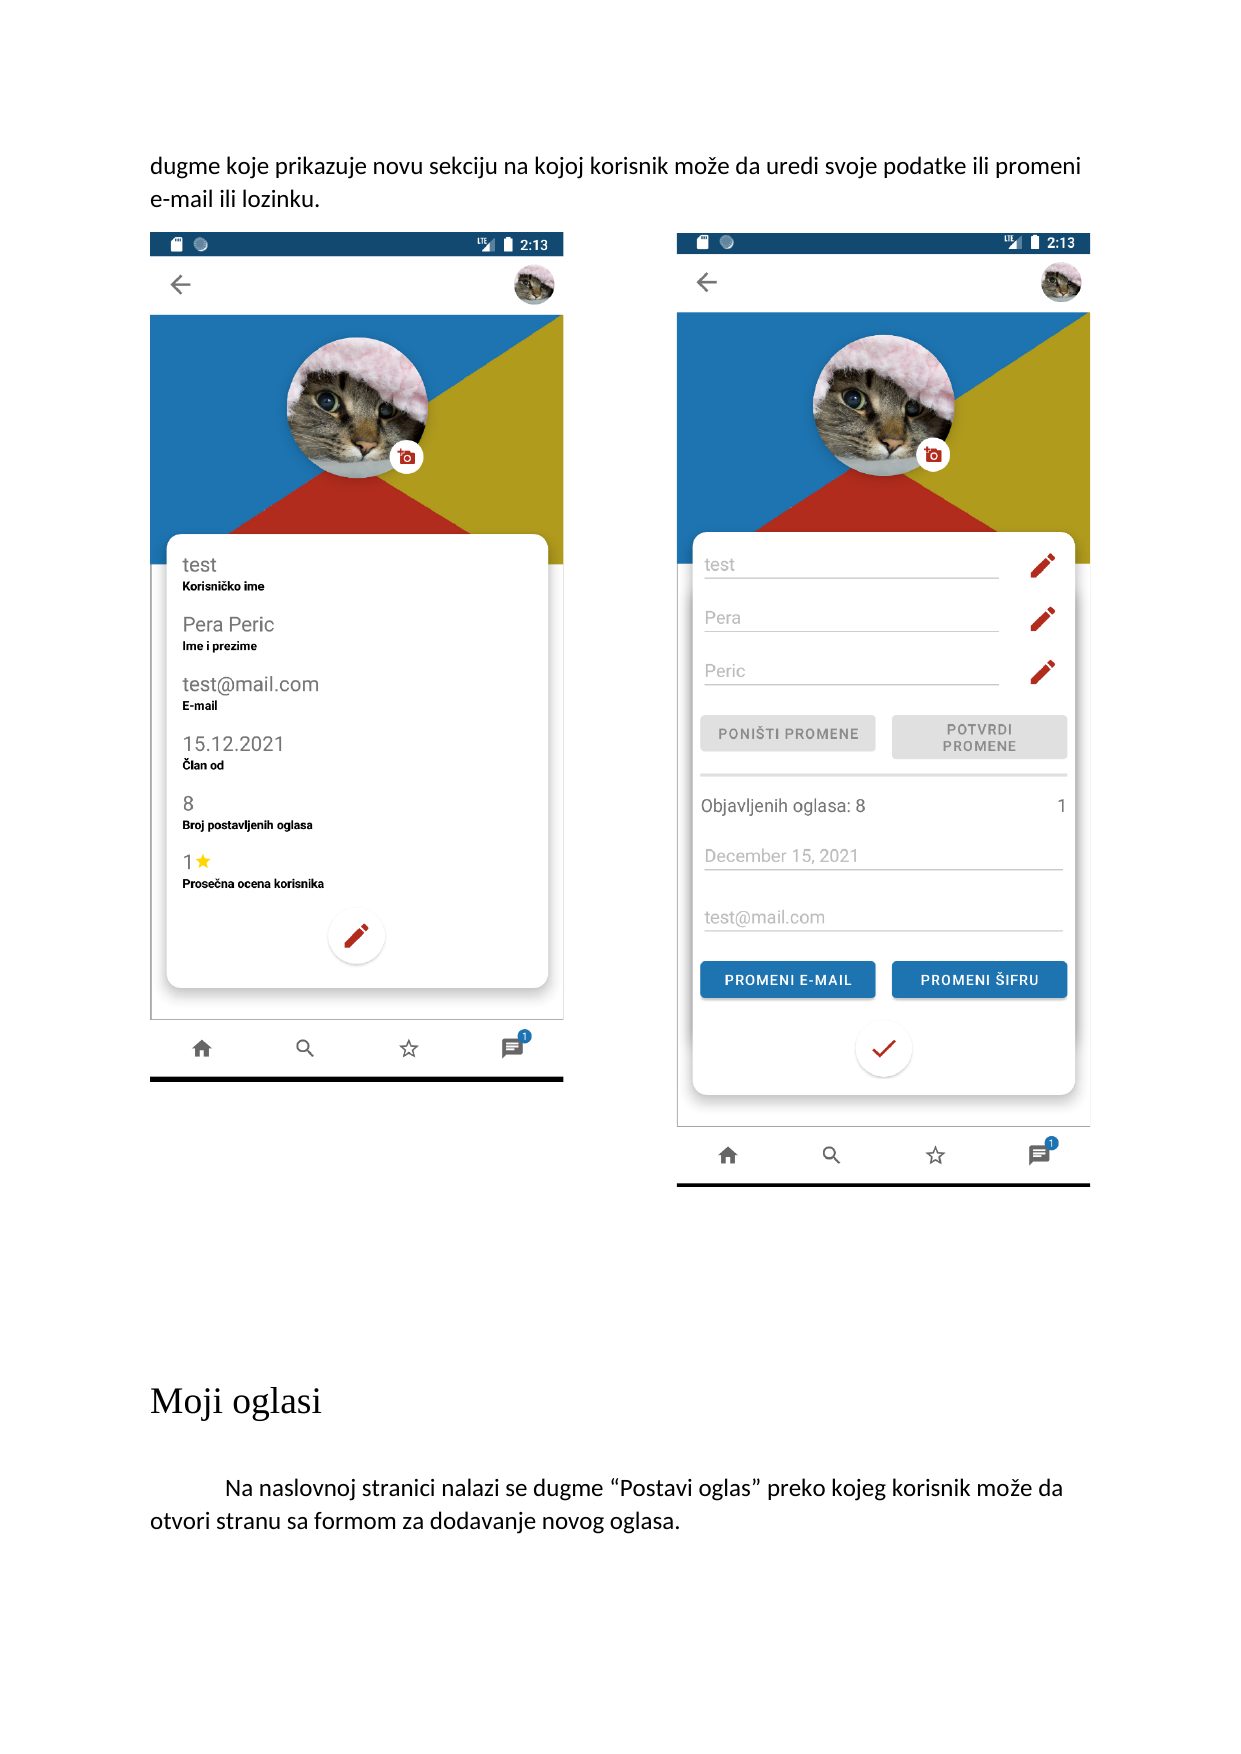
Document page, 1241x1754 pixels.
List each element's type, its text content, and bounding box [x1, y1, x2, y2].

text Na naslovnoj stranici nalazi se dugme “Postavi oglas” preko kojeg korisnik može da otvori stranu sa formom za dodavanje novog oglasa. [150, 1472, 1090, 1535]
picture [150, 232, 564, 1082]
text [150, 150, 1090, 213]
subtitle Moji oglasi [150, 1378, 1090, 1422]
picture [676, 233, 1091, 1187]
